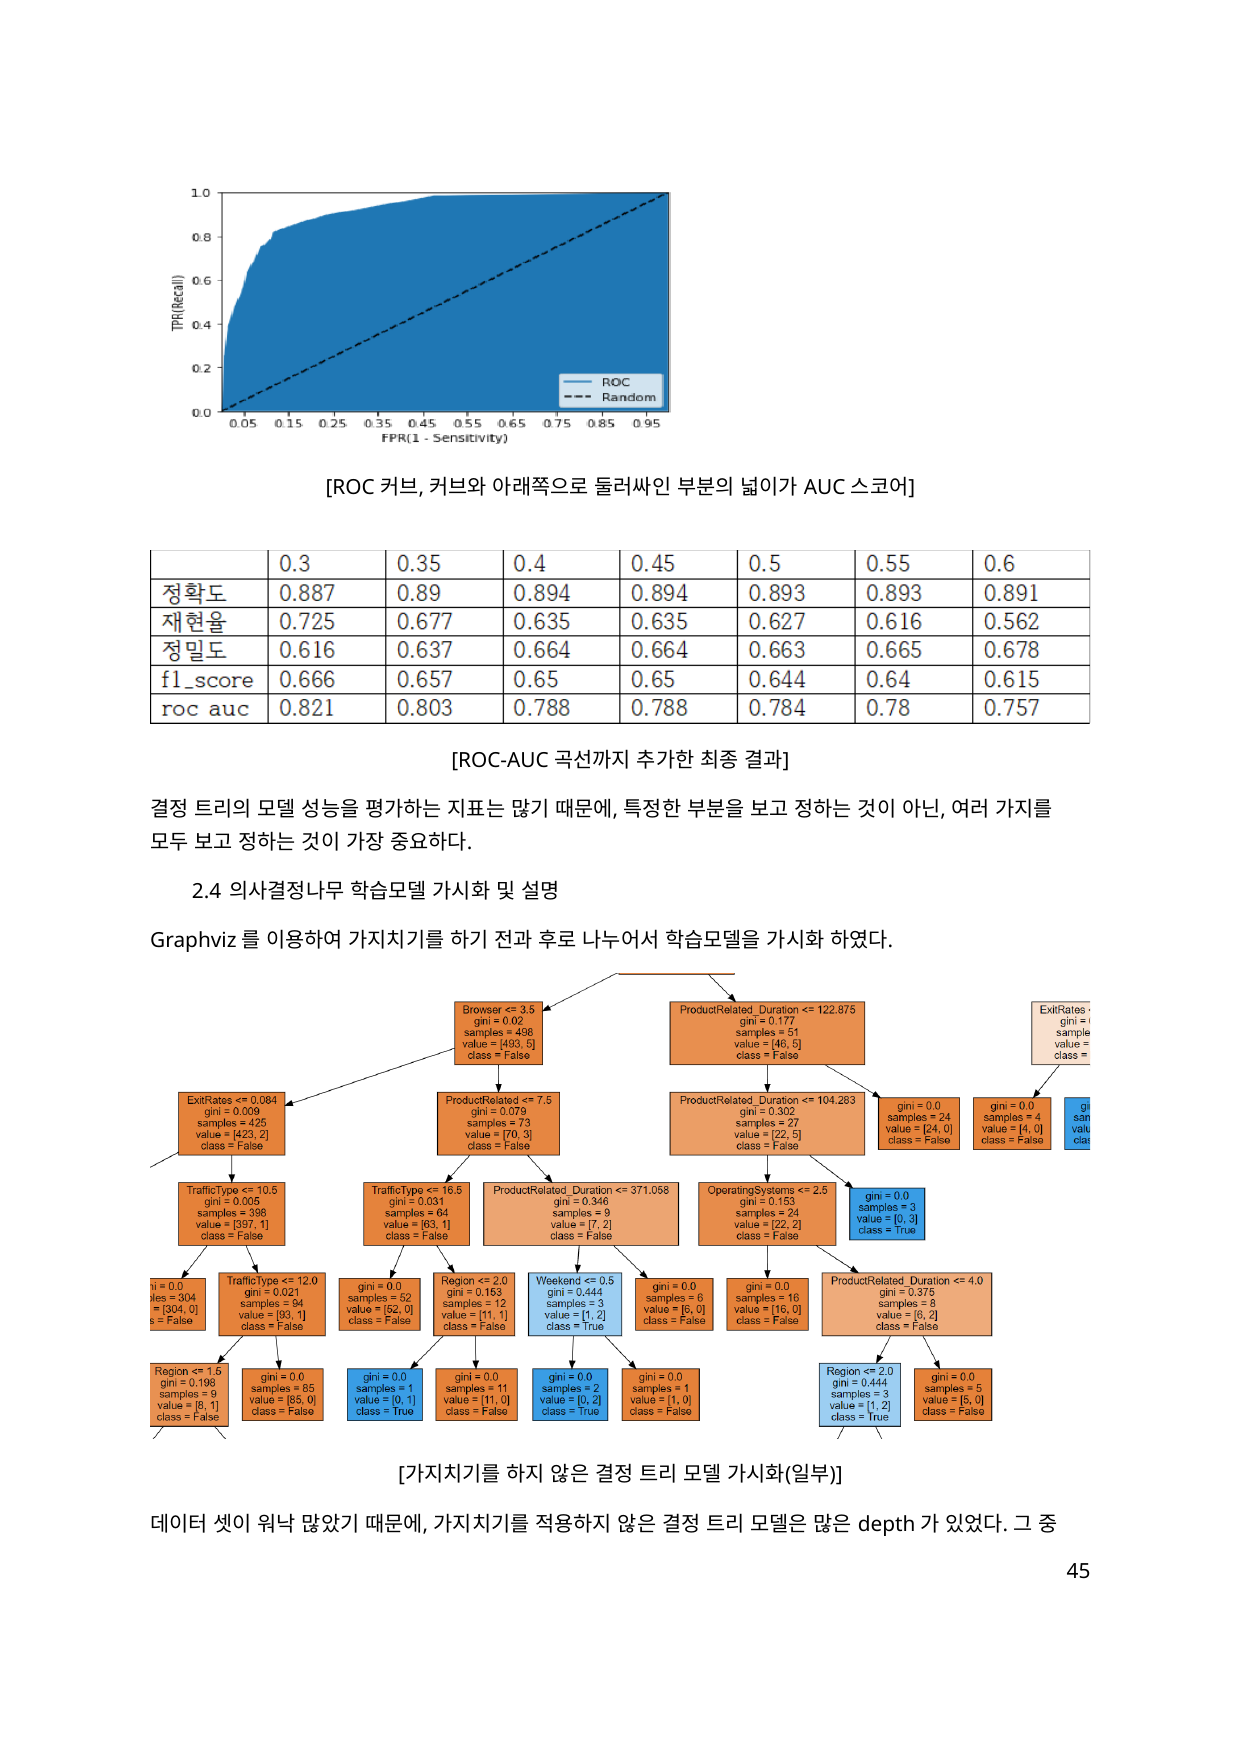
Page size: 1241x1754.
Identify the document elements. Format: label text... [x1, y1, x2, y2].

text [ROC 커브, 커브와 아래쪽으로 둘러싸인 부분의 넓이가 AUC 스코어] [150, 470, 1090, 500]
text Graphviz를 이용하여 가지치기를 하기 전과 후로 나누어서 학습모델을 가시화 하였다. [150, 924, 1090, 954]
picture [150, 550, 1091, 724]
picture [150, 973, 1091, 1439]
picture [150, 177, 740, 452]
text 결정 트리의 모델 성능을 평가하는 지표는 많기 때문에, 특정한 부분을 보고 정하는 것이 아닌, 여러 가지를 모두 보고 정하는 것이 가장 중요하다. [150, 792, 1090, 855]
text [가지치기를 하지 않은 결정 트리 모델 가시화(일부)] [150, 1457, 1090, 1488]
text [150, 1507, 1090, 1537]
list 의사결정나무 학습모델 가시화 및 설명 [192, 874, 1090, 904]
text [ROC-AUC 곡선까지 추가한 최종 결과] [150, 743, 1090, 773]
